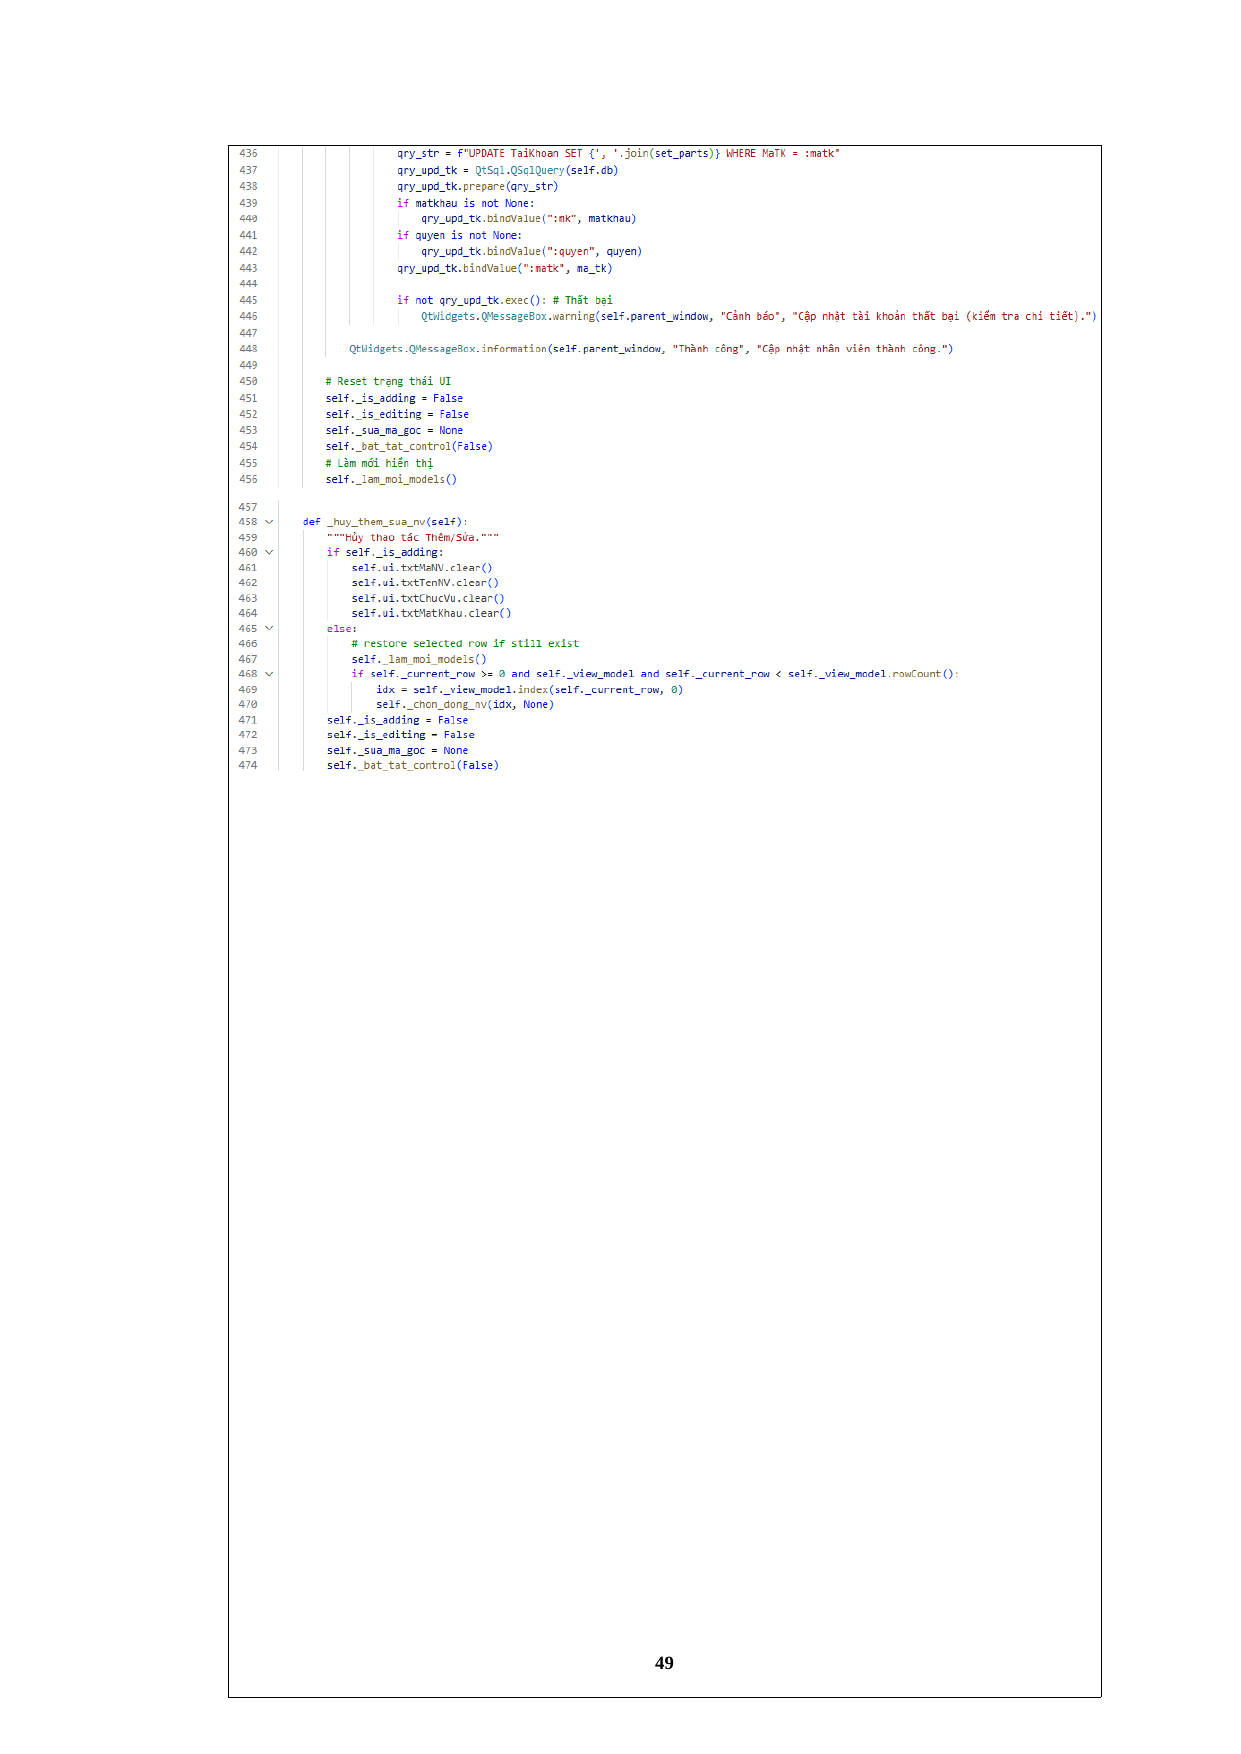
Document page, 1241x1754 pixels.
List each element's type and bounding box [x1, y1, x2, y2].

picture [236, 500, 958, 771]
picture [236, 147, 1101, 488]
